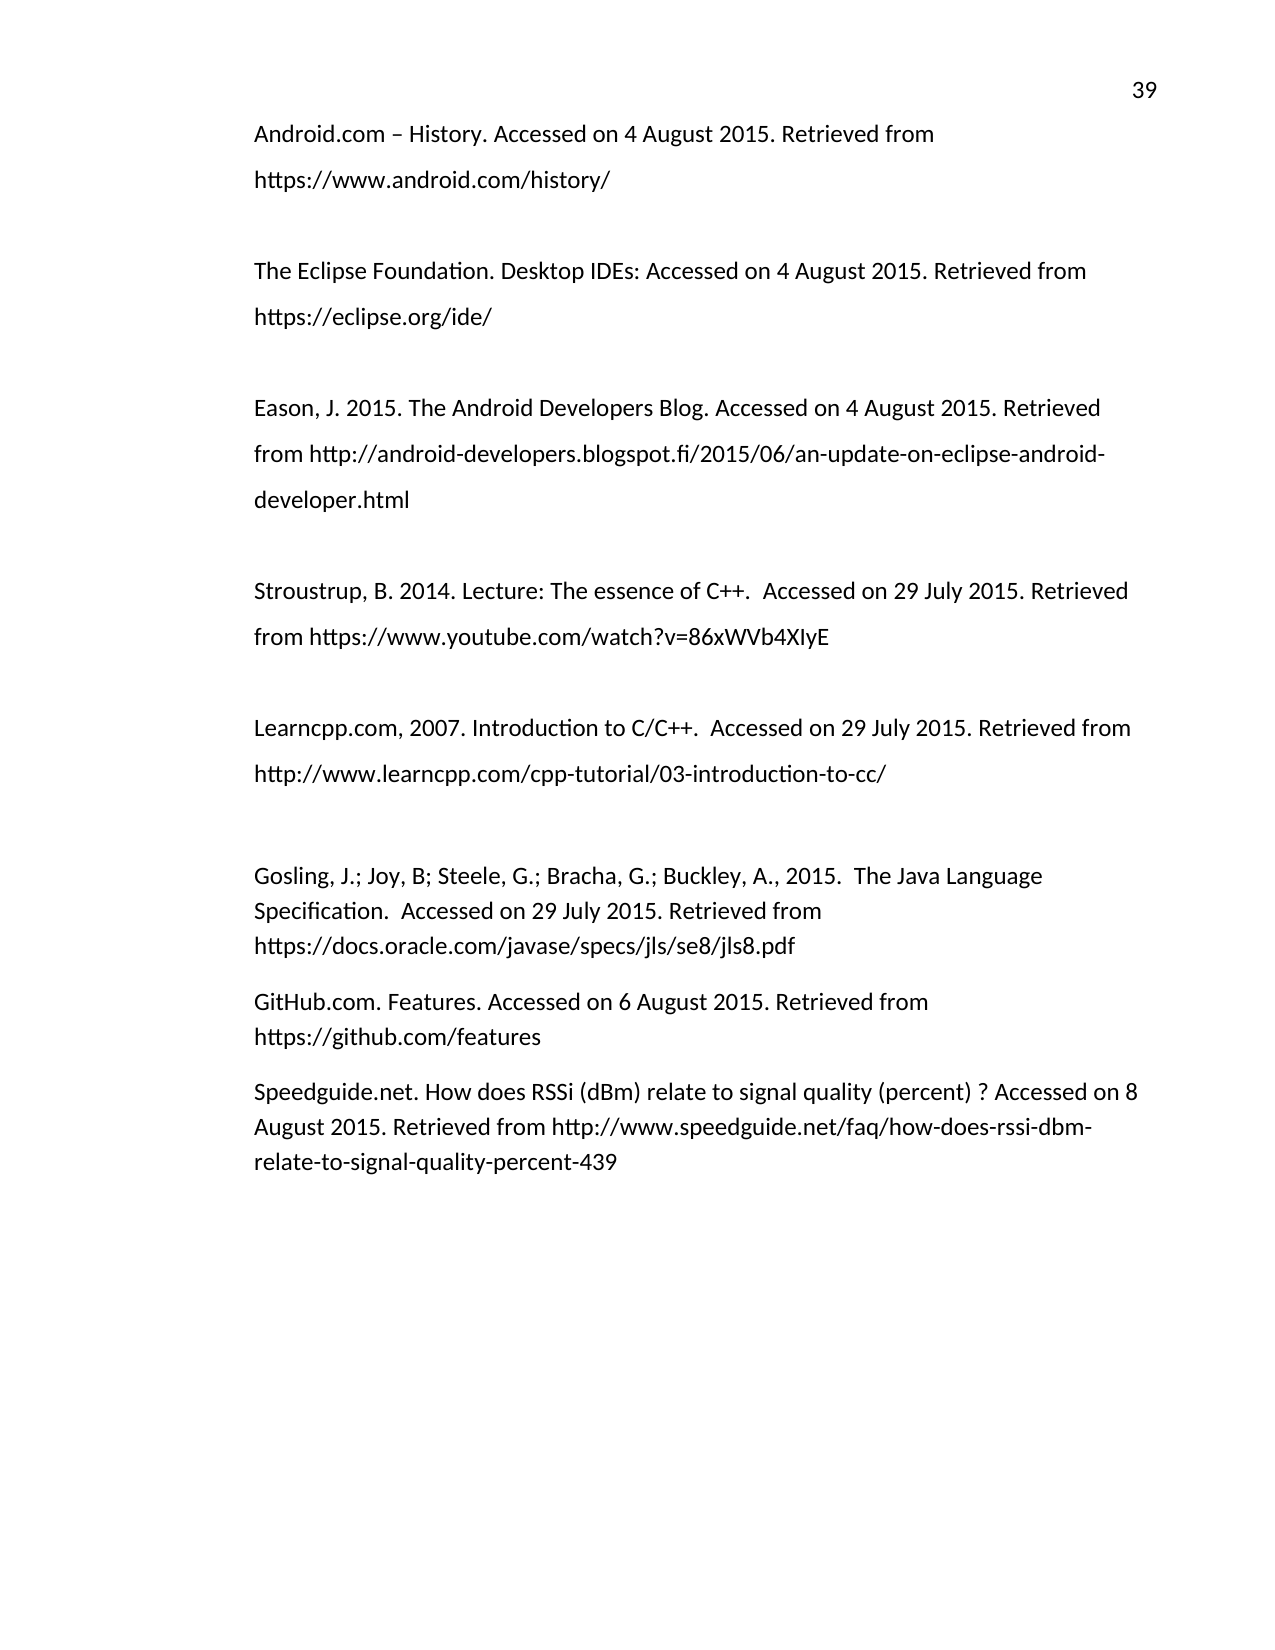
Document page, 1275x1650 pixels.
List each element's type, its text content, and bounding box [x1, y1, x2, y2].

text GitHub.com. Features. Accessed on 6 August 2015. Retrieved from https://github.com/features [254, 986, 1157, 1051]
text Speedguide.net. How does RSSi (dBm) relate to signal quality (percent) ? Accessed on 8 August 2015. Retrieved from http://www.speedguide.net/faq/how-does-rssi-dbm-relate-to-signal-quality-percent-439 [254, 1077, 1157, 1177]
text Stroustrup, B. 2014. Lecture: The essence of C++. Accessed on 29 July 2015. Retrieved from https://www.youtube.com/watch?v=86xWVb4XIyE [254, 575, 1157, 652]
text Learncpp.com, 2007. Introduction to C/C++. Accessed on 29 July 2015. Retrieved from http://www.learncpp.com/cpp-tutorial/03-introduction-to-cc/ [254, 713, 1157, 789]
text Eason, J. 2015. The Android Developers Blog. Accessed on 4 August 2015. Retrieved from http://android-developers.blogspot.fi/2015/06/an-update-on-eclipse-android-developer.html [254, 392, 1157, 514]
text Gosling, J.; Joy, B; Steele, G.; Bracha, G.; Buckley, A., 2015. The Java Language Specification. Accessed on 29 July 2015. Retrieved from https://docs.oracle.com/javase/specs/jls/se8/jls8.pdf [254, 860, 1157, 960]
text Android.com – History. Accessed on 4 August 2015. Retrieved from https://www.android.com/history/ [254, 118, 1157, 194]
text The Eclipse Foundation. Desktop IDEs: Accessed on 4 August 2015. Retrieved from https://eclipse.org/ide/ [254, 255, 1157, 332]
